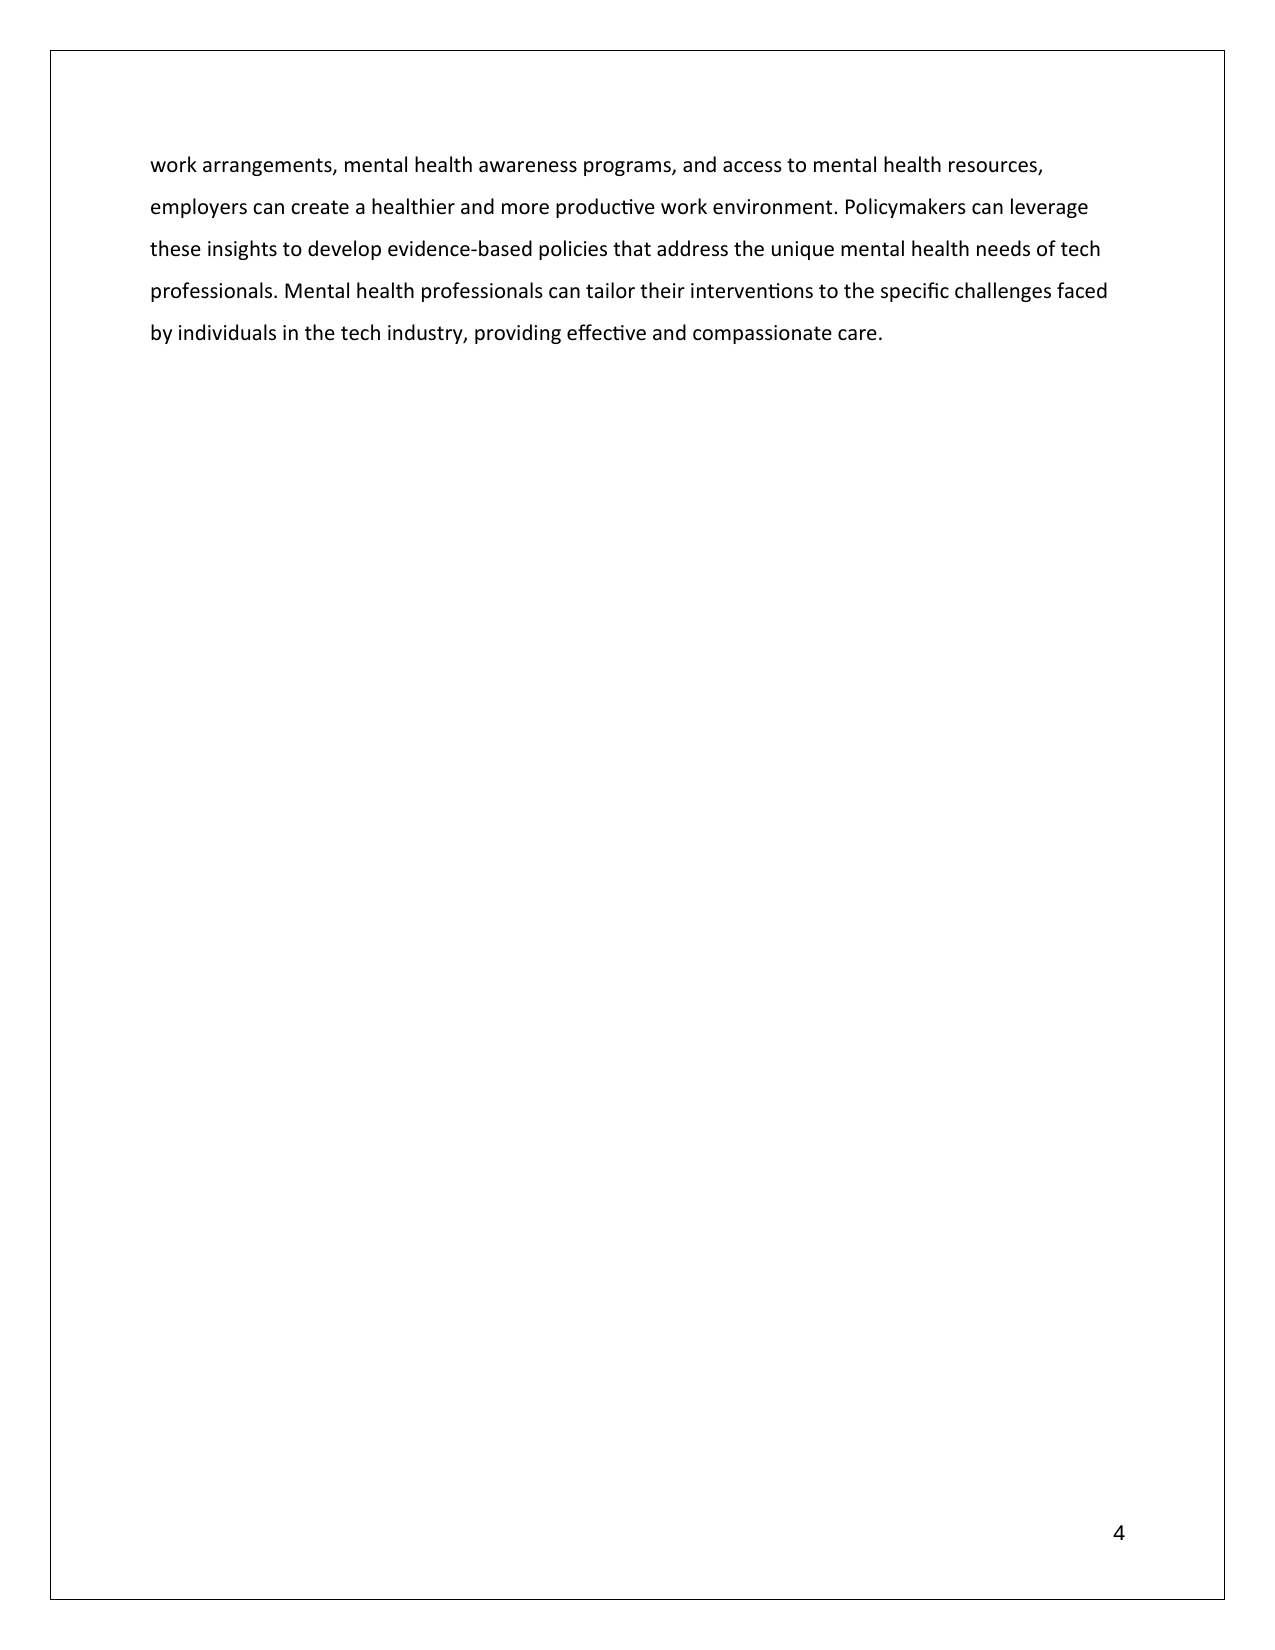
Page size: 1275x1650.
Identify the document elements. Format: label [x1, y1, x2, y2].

text [150, 150, 1125, 346]
